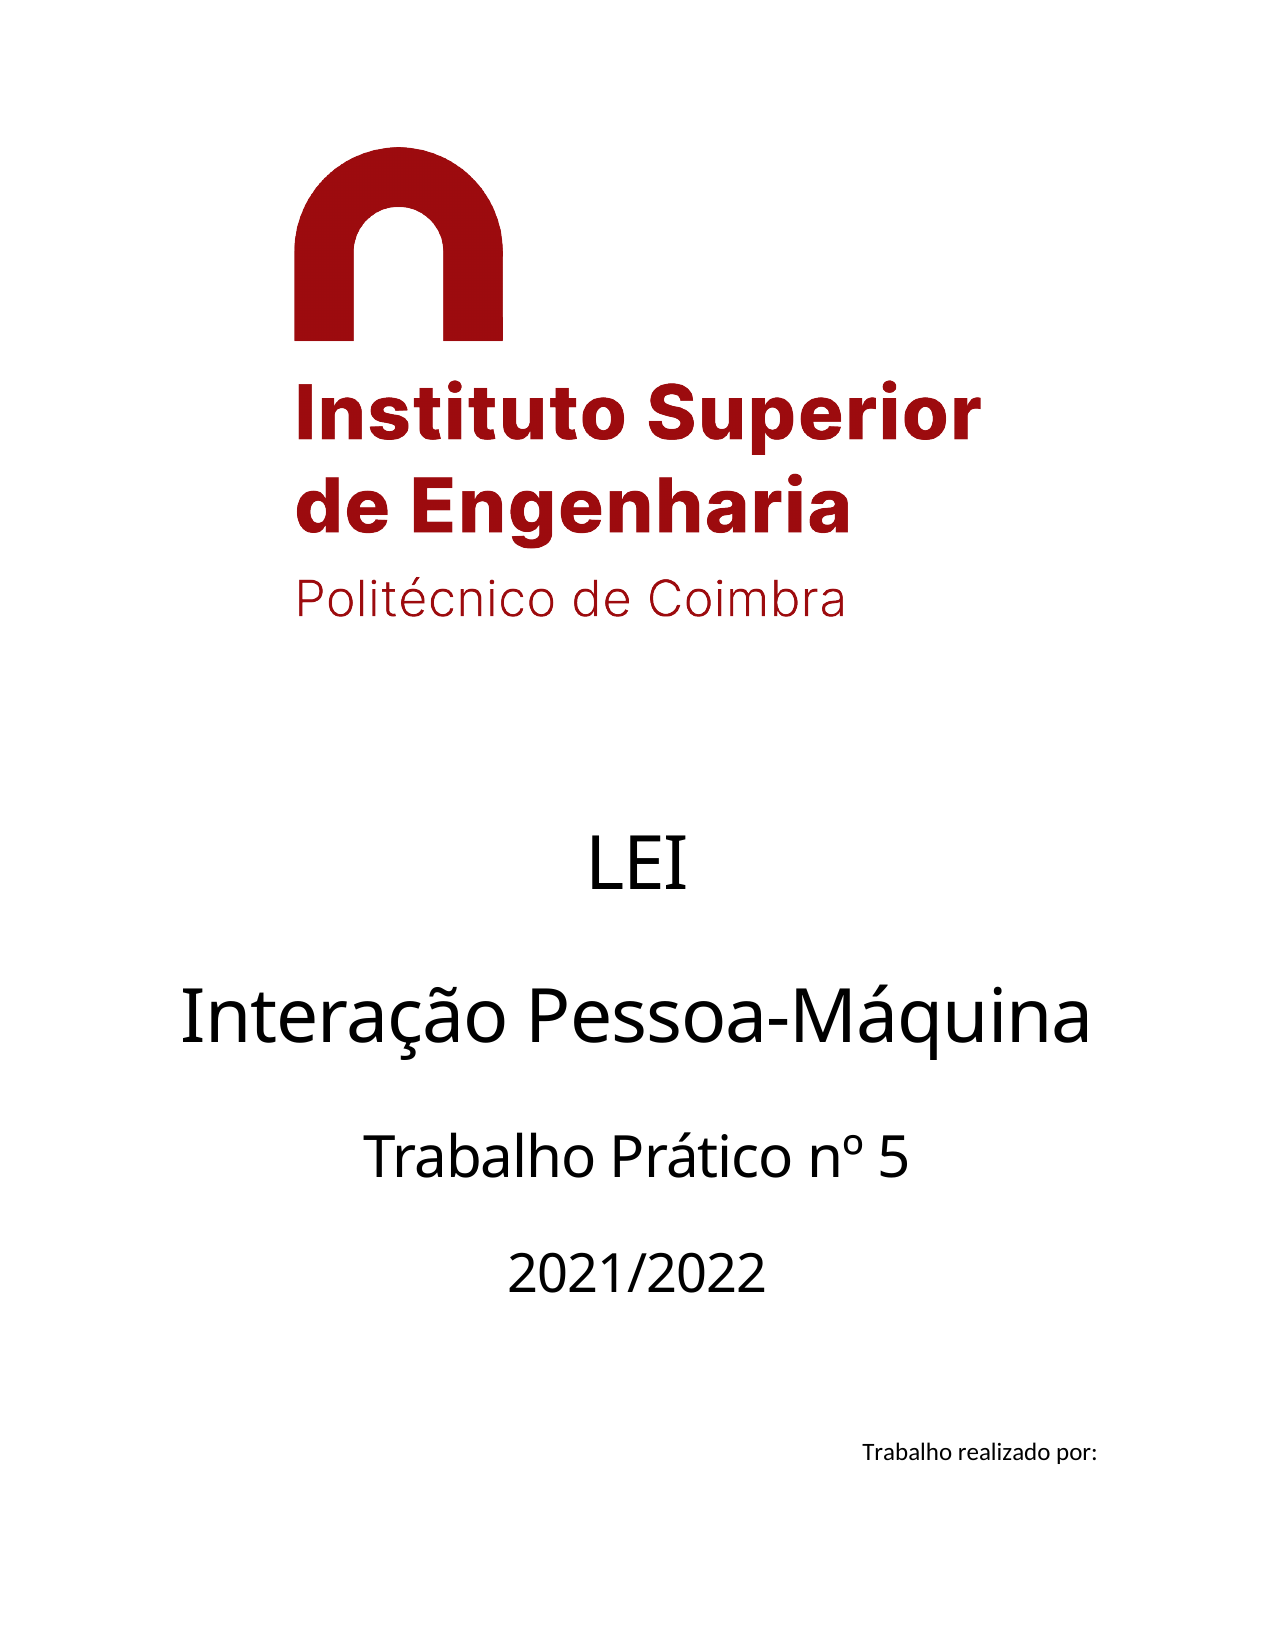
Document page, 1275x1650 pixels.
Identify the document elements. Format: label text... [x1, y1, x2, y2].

picture [294, 147, 981, 617]
title 2021/2022 [177, 1234, 1098, 1308]
text Trabalho realizado por: [177, 1437, 1098, 1467]
title Interação Pessoa-Máquina [177, 962, 1098, 1064]
title LEI [177, 809, 1098, 911]
title Trabalho Prático nº 5 [177, 1115, 1098, 1195]
